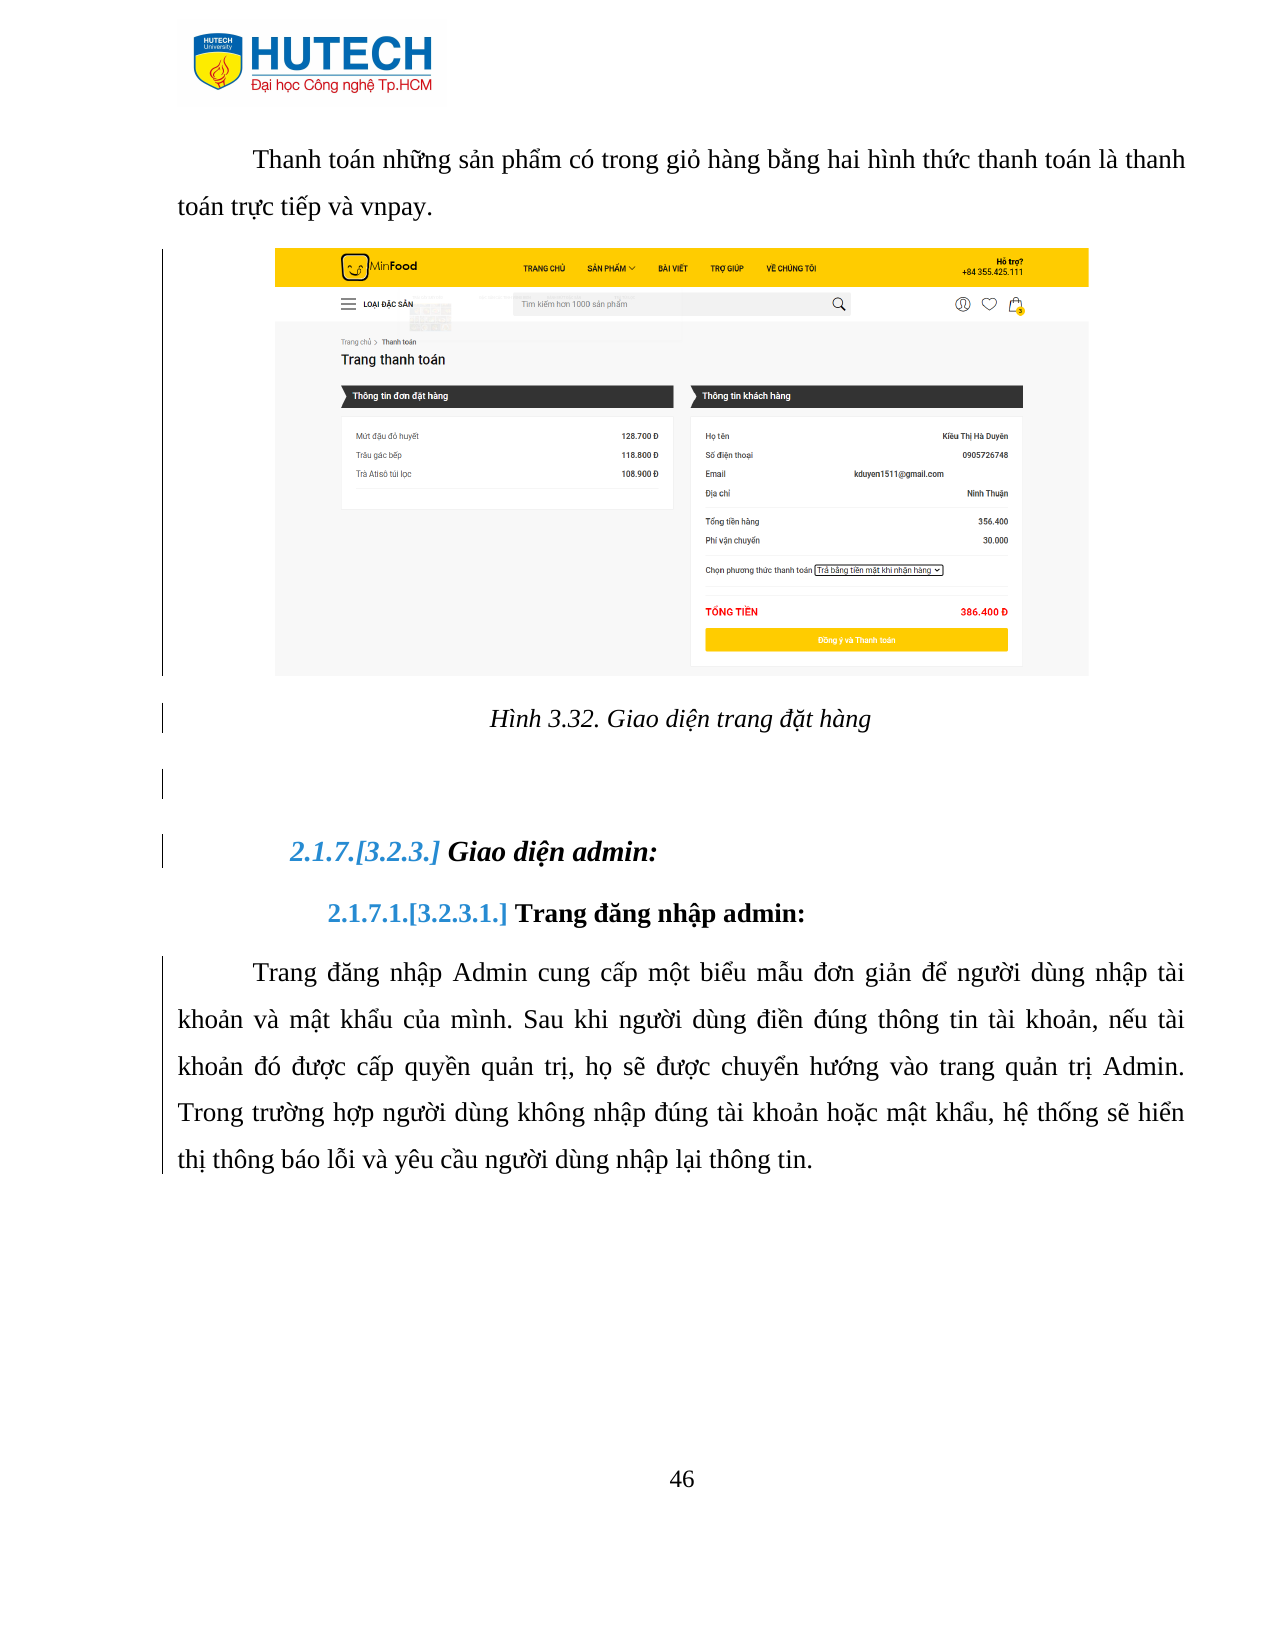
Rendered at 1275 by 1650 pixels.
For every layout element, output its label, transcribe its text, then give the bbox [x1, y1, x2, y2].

subtitle Trang đăng nhập admin: [327, 897, 1186, 928]
picture [177, 19, 448, 107]
subtitle Giao diện admin: [290, 834, 1186, 868]
text Thanh toán những sản phẩm có trong giỏ hàng bằng hai hình thức thanh toán là thanh toán trực tiếp và vnpay. [177, 143, 1186, 221]
text Trang đăng nhập Admin cung cấp một biểu mẫu đơn giản để người dùng nhập tài khoản và mật khẩu của mình. Sau khi người dùng điền đúng thông tin tài khoản, nếu tài khoản đó được cấp quyền quản trị, họ sẽ được chuyển hướng vào trang quản trị Admin. Trong trường hợp người dùng không nhập đúng tài khoản hoặc mật khẩu, hệ thống sẽ hiển thị thông báo lỗi và yêu cầu người dùng nhập lại thông tin. [177, 956, 1186, 1174]
picture [275, 248, 1089, 676]
